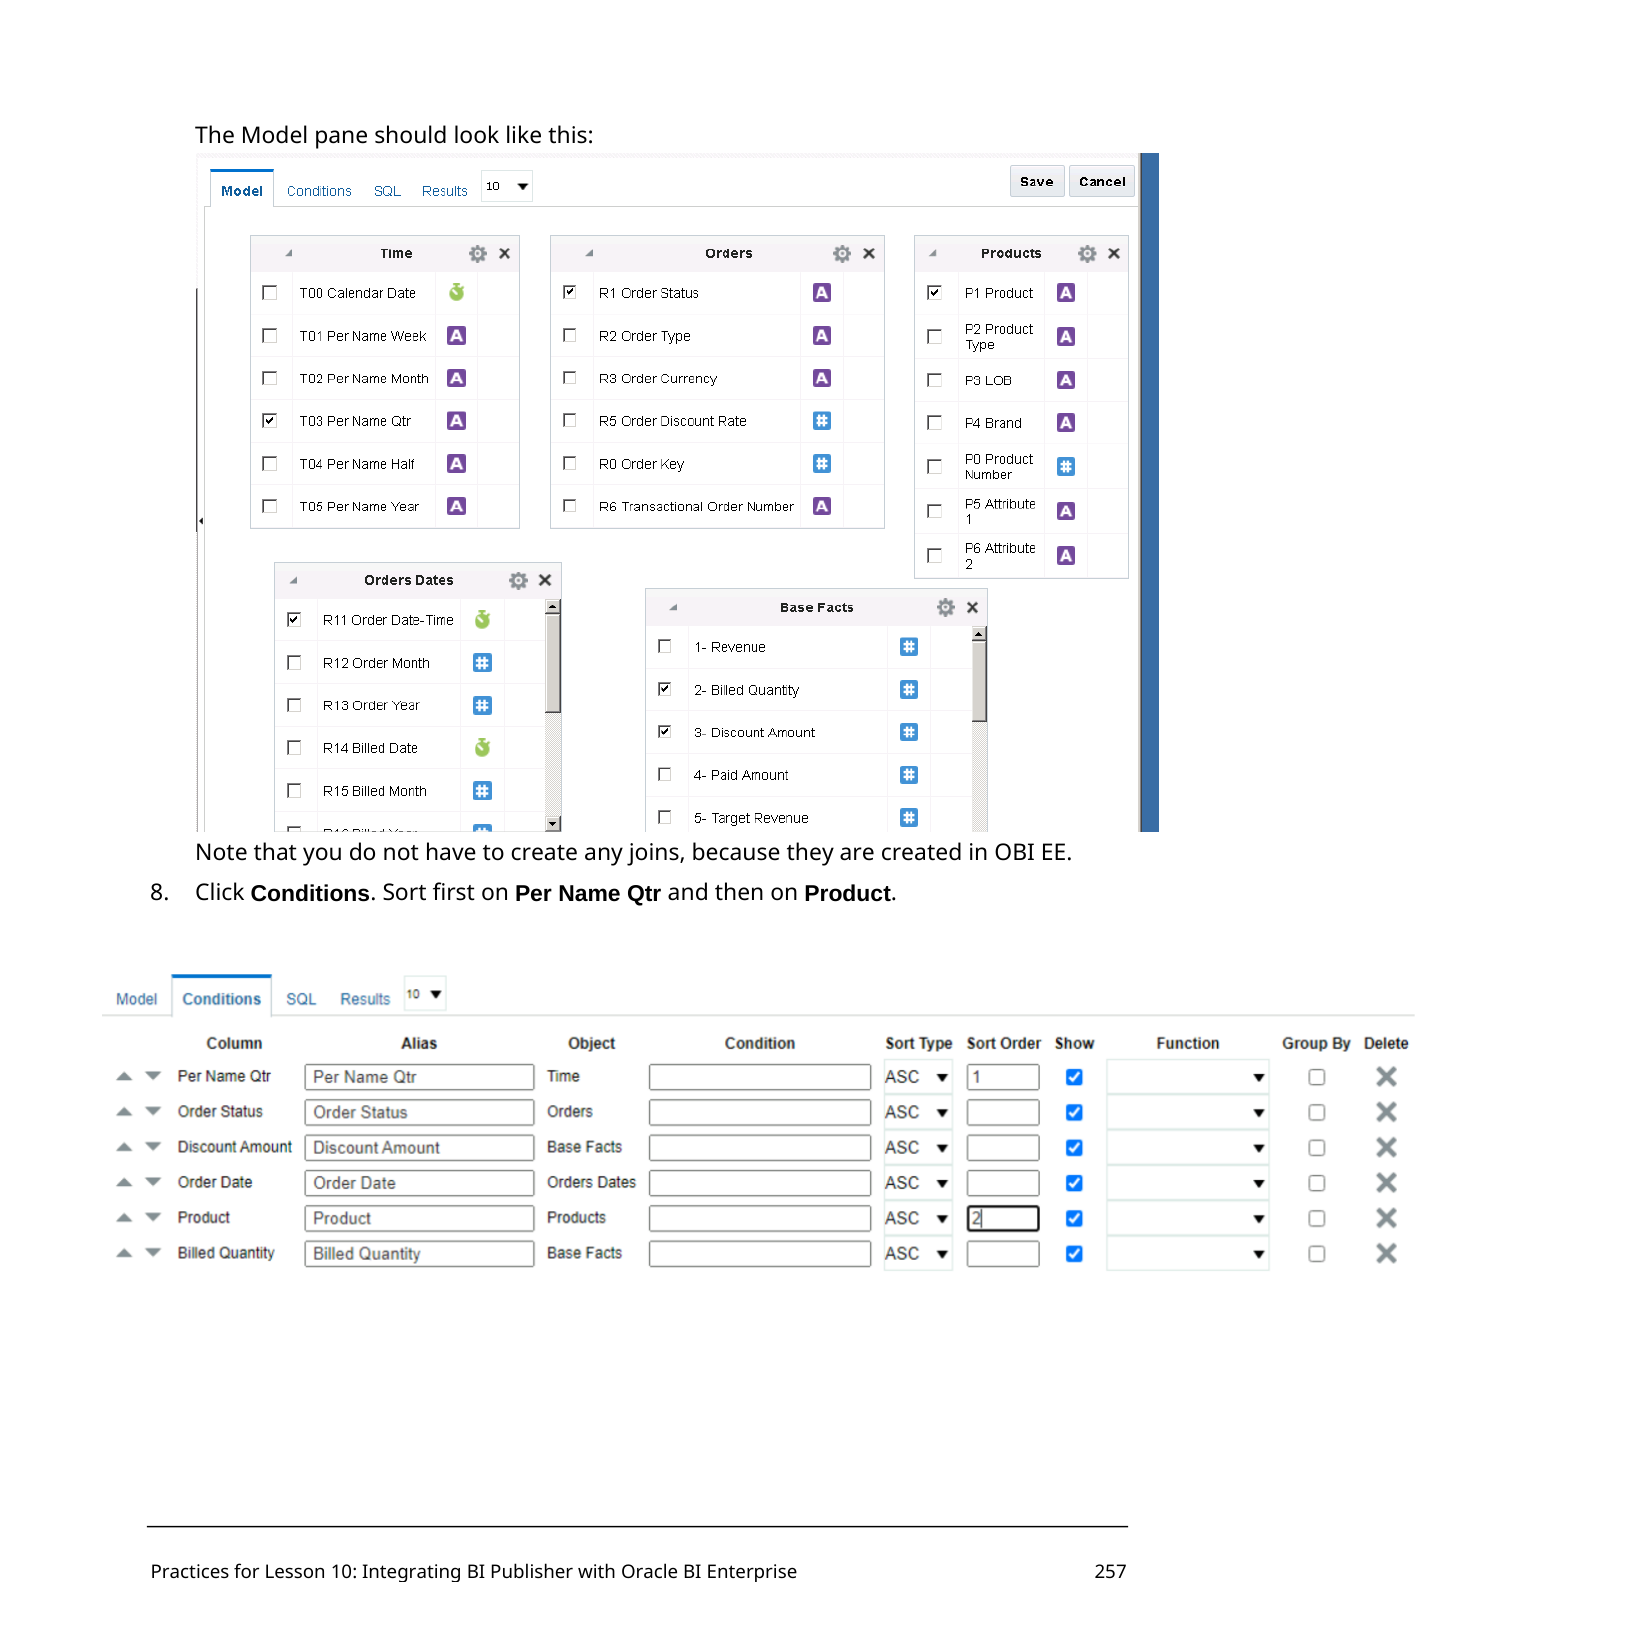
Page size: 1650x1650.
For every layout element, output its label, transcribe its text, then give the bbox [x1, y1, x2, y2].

picture [196, 153, 1159, 832]
picture [102, 971, 1415, 1285]
text The Model pane should look like this: [195, 119, 1414, 150]
list Click Conditions. Sort first on Per Name Qtr and then on Product. [150, 876, 1414, 909]
